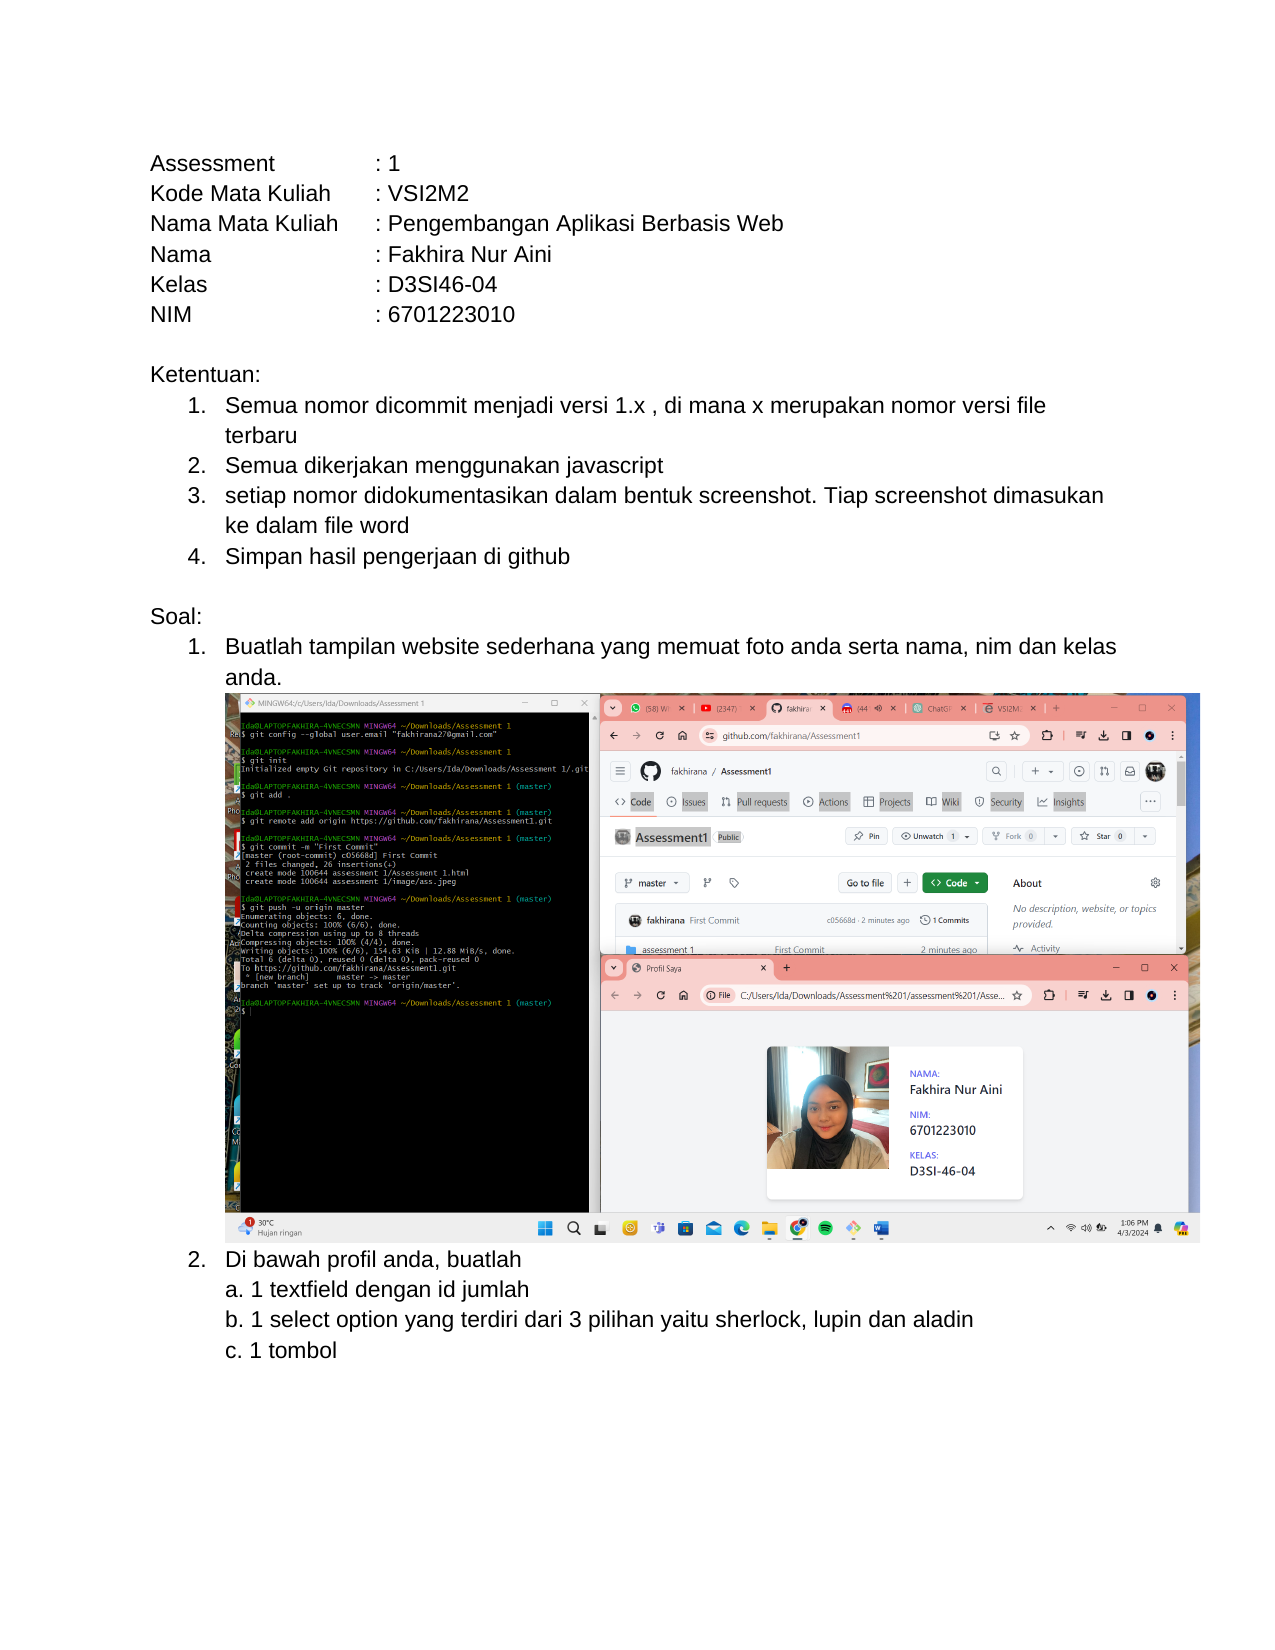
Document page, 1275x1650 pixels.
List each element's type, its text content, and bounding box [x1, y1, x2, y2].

list Semua dikerjakan menggunakan javascript [187, 452, 1125, 478]
text Ketentuan: [150, 361, 1125, 388]
list setiap nomor didokumentasikan dalam bentuk screenshot. Tiap screenshot dimasukan ke dalam file word [187, 482, 1125, 539]
list Simpan hasil pengerjaan di github [187, 543, 1125, 569]
picture [225, 693, 1200, 1243]
text NIM : 6701223010 [150, 301, 1125, 327]
text Assessment : 1 [150, 150, 1125, 176]
text Soal: [150, 603, 1125, 629]
list Di bawah profil anda, buatlah [187, 1246, 1125, 1272]
text b. 1 select option yang terdiri dari 3 pilihan yaitu sherlock, lupin dan aladin [225, 1306, 1125, 1333]
list Semua nomor dicommit menjadi versi 1.x , di mana x merupakan nomor versi file terbaru [187, 392, 1125, 448]
text Nama : Fakhira Nur Aini [150, 241, 1125, 267]
text c. 1 tombol [225, 1337, 1125, 1363]
text Kelas : D3SI46-04 [150, 271, 1125, 297]
text Nama Mata Kuliah : Pengembangan Aplikasi Berbasis Web [150, 210, 1125, 237]
text a. 1 textfield dengan id jumlah [225, 1276, 1125, 1303]
text Kode Mata Kuliah : VSI2M2 [150, 180, 1125, 207]
